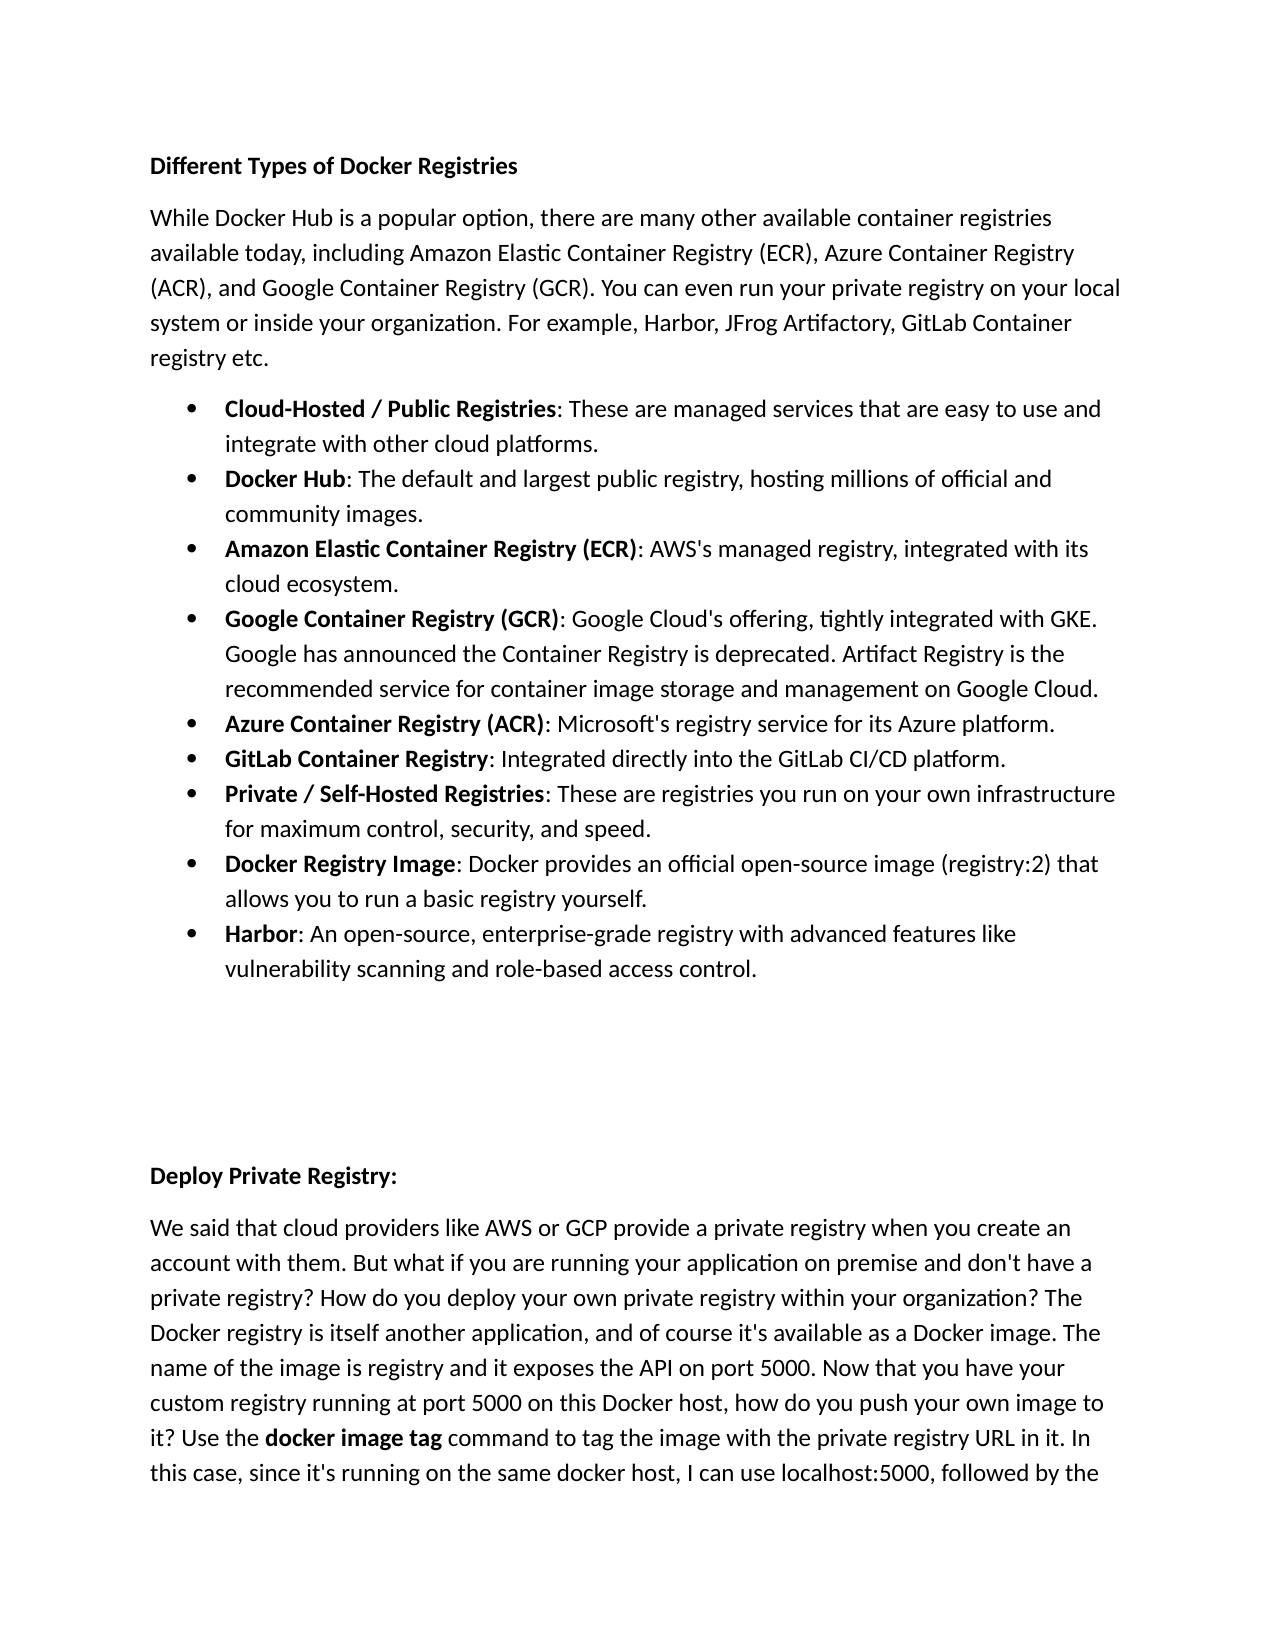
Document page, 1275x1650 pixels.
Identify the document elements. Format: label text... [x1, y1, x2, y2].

list Amazon Elastic Container Registry (ECR): AWS's managed registry, integrated with its cloud ecosystem. [187, 533, 1125, 599]
list Cloud-Hosted / Public Registries: These are managed services that are easy to use and integrate with other cloud platforms. [187, 393, 1125, 459]
list GitLab Container Registry: Integrated directly into the GitLab CI/CD platform. [187, 743, 1125, 774]
text While Docker Hub is a popular option, there are many other available container registries available today, including Amazon Elastic Container Registry (ECR), Azure Container Registry (ACR), and Google Container Registry (GCR). You can even run your private registry on your local system or inside your organization. For example, Harbor, JFrog Artifactory, GitLab Container registry etc. [150, 202, 1125, 372]
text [150, 1212, 1125, 1487]
text Different Types of Docker Registries [150, 150, 1125, 181]
list Private / Self-Hosted Registries: These are registries you run on your own infrastructure for maximum control, security, and speed. [187, 778, 1125, 844]
list Docker Registry Image: Docker provides an official open-source image (registry:2) that allows you to run a basic registry yourself. [187, 848, 1125, 914]
list Google Container Registry (GCR): Google Cloud's offering, tightly integrated with GKE. Google has announced the Container Registry is deprecated. Artifact Registry is the recommended service for container image storage and management on Google Cloud. [187, 603, 1125, 704]
list Azure Container Registry (ACR): Microsoft's registry service for its Azure platform. [187, 708, 1125, 739]
list Docker Hub: The default and largest public registry, hosting millions of official and community images. [187, 463, 1125, 529]
text Deploy Private Registry: [150, 1160, 1125, 1191]
list Harbor: An open-source, enterprise-grade registry with advanced features like vulnerability scanning and role-based access control. [187, 918, 1125, 984]
